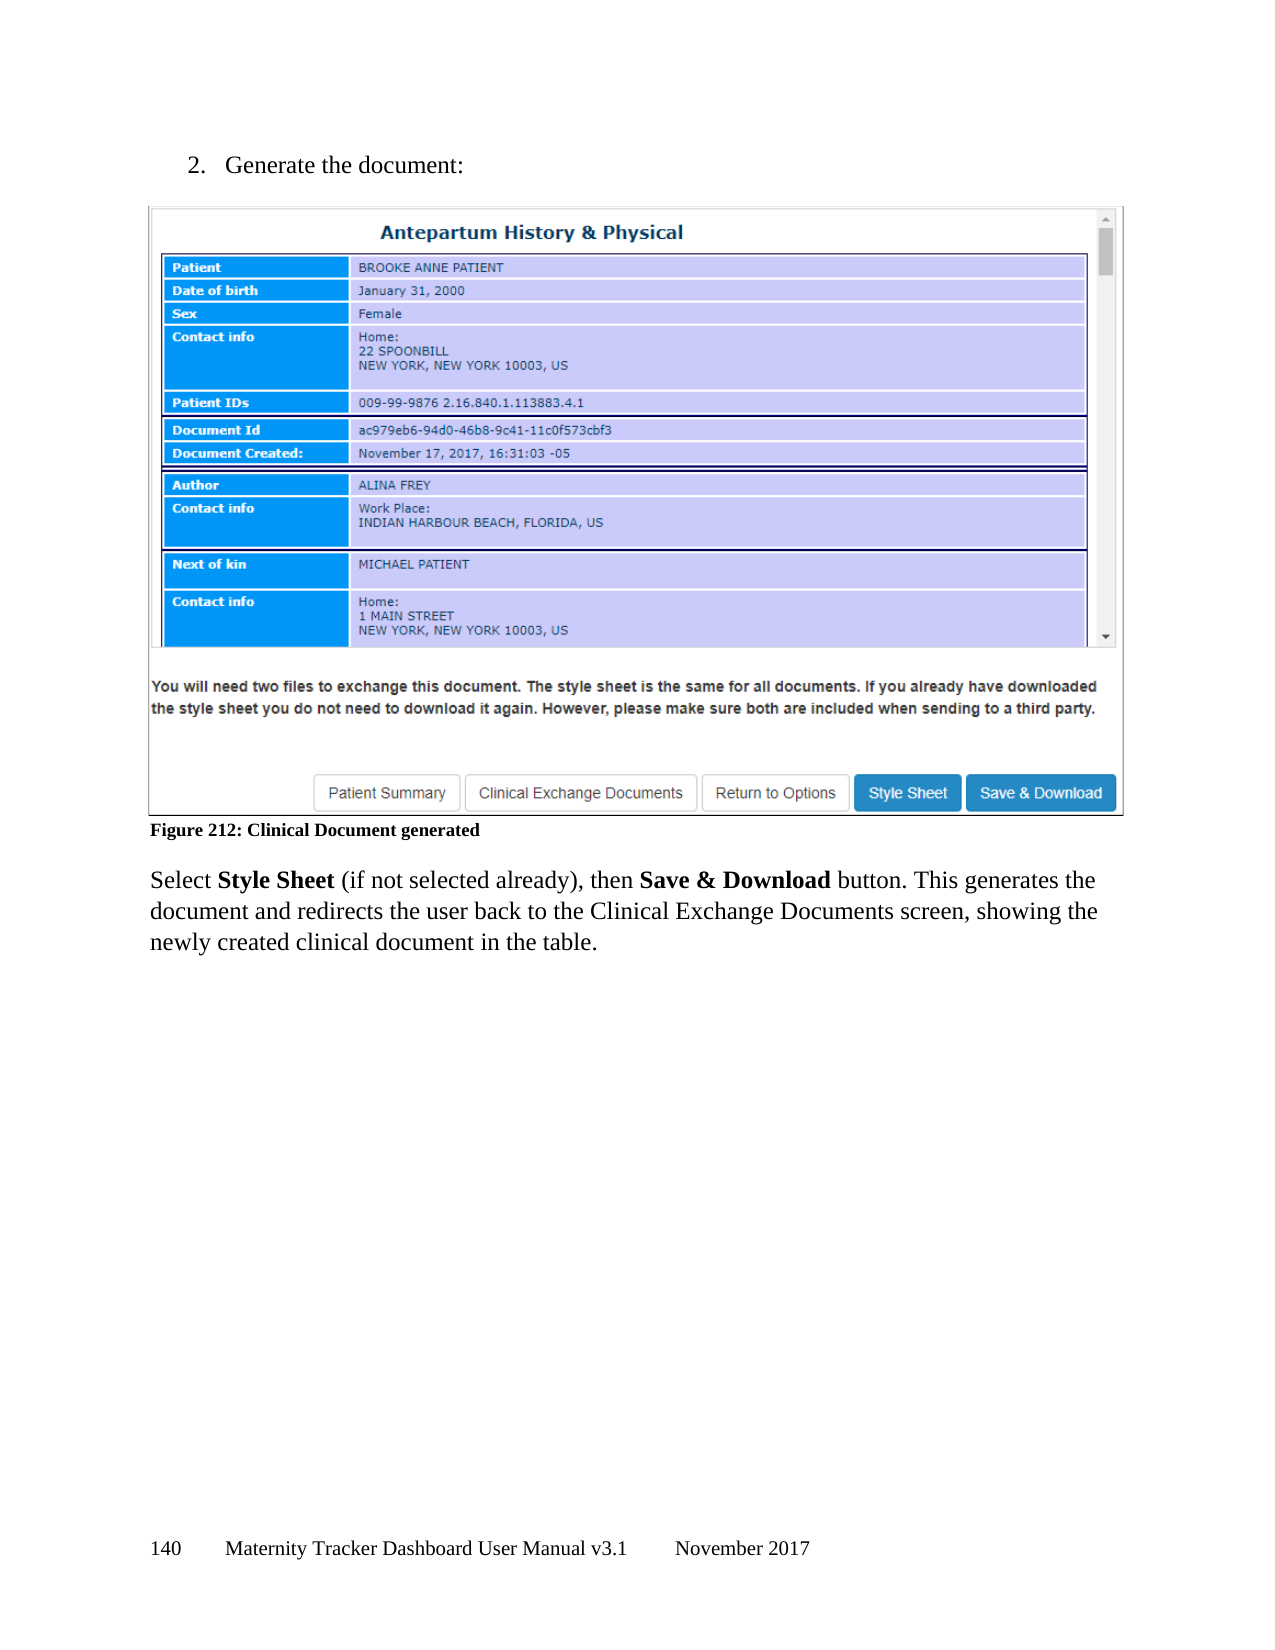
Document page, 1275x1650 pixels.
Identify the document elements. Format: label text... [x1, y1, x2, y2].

text Figure 212: Clinical Document generated [150, 818, 1125, 840]
list Generate the document: [187, 150, 1125, 179]
picture [148, 206, 1124, 816]
text Select Style Sheet (if not selected already), then Save & Download button. This generates the document and redirects the user back to the Clinical Exchange Documents screen, showing the newly created clinical document in the table. [150, 865, 1125, 956]
